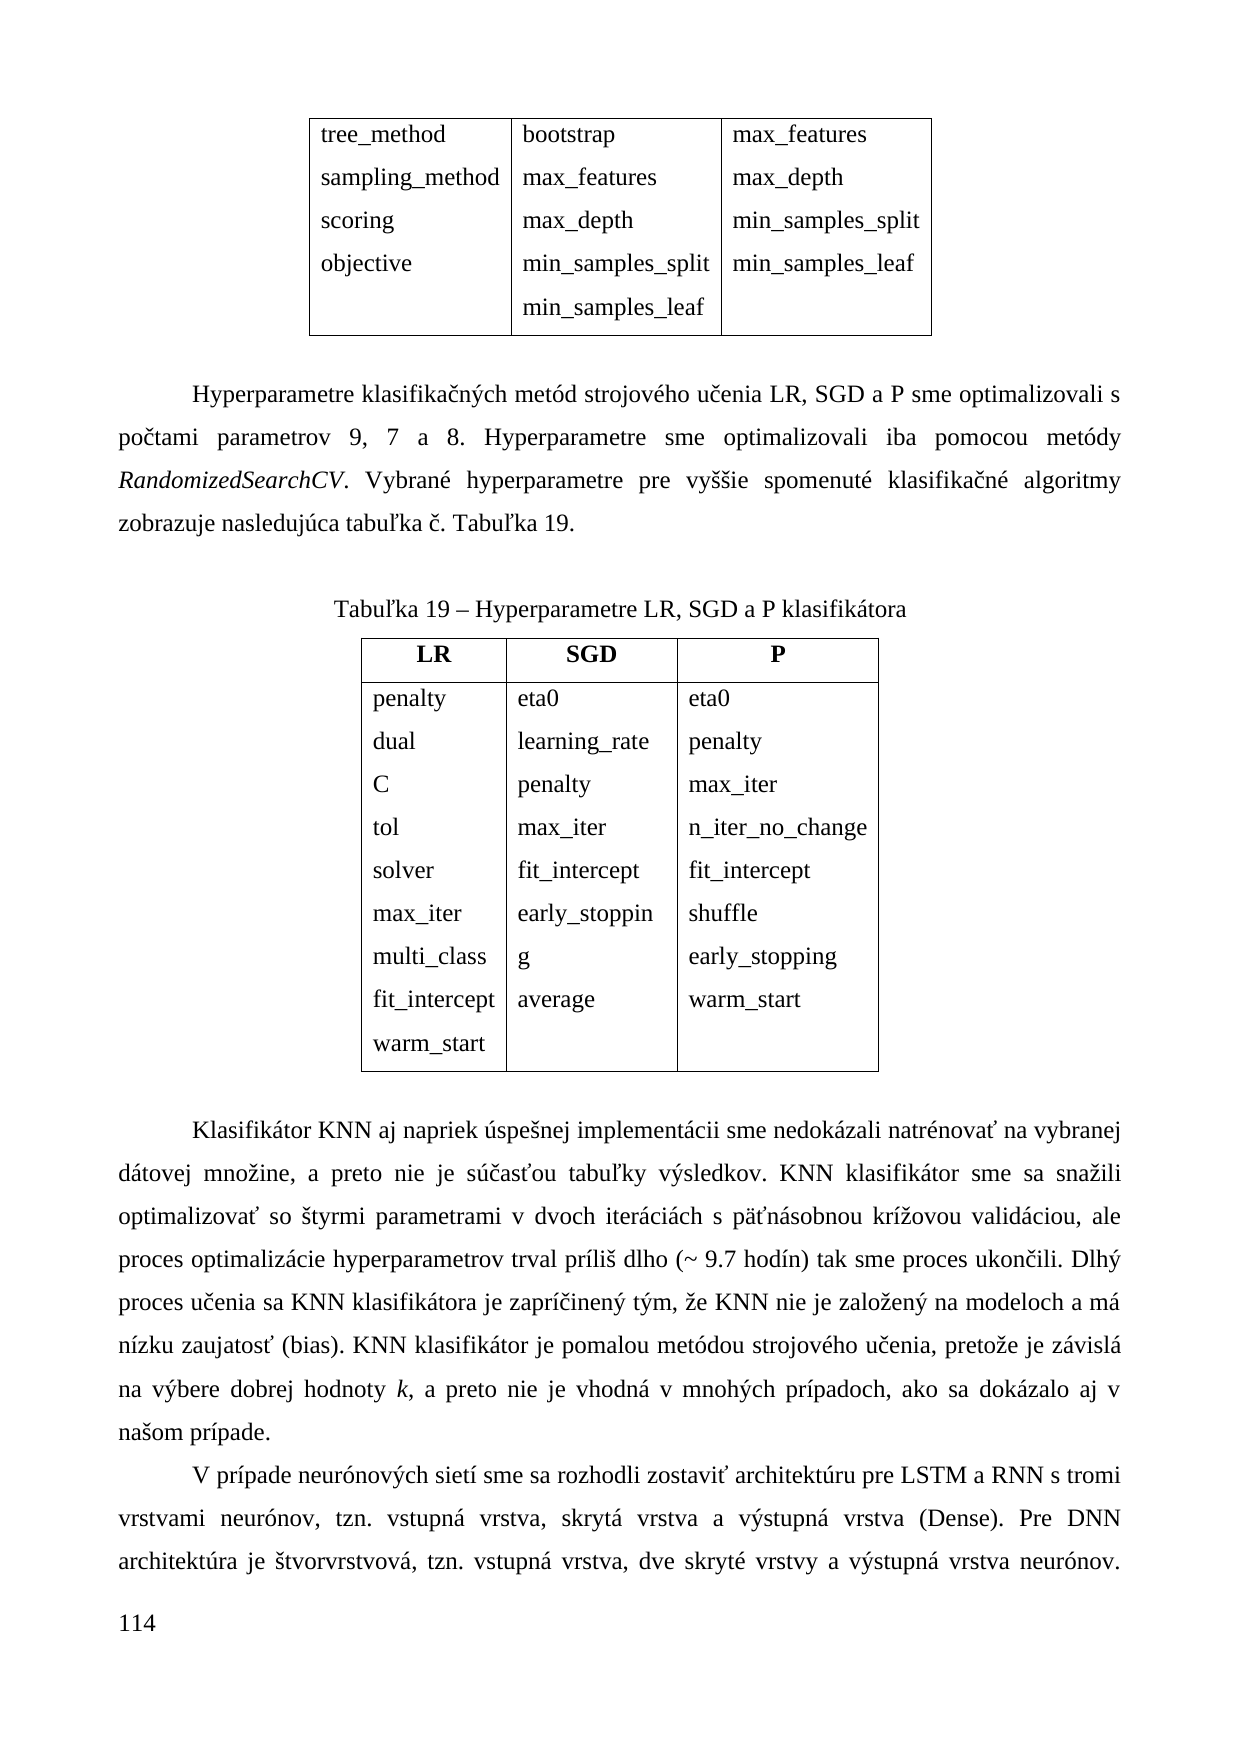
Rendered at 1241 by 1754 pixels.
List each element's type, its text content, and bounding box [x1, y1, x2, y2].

text Klasifikátor KNN aj napriek úspešnej implementácii sme nedokázali natrénovať na vybranej dátovej množine, a preto nie je súčasťou tabuľky výsledkov. KNN klasifikátor sme sa snažili optimalizovať so štyrmi parametrami v dvoch iteráciách s päťnásobnou krížovou validáciou, ale proces optimalizácie hyperparametrov trval príliš dlho (~ 9.7 hodín) tak sme proces ukončili. Dlhý proces učenia sa KNN klasifikátora je zapríčinený tým, že KNN nie je založený na modeloch a má nízku zaujatosť (bias). KNN klasifikátor je pomalou metódou strojového učenia, pretože je závislá na výbere dobrej hodnoty k, a preto nie je vhodná v mnohých prípadoch, ako sa dokázalo aj v našom prípade. [118, 1115, 1122, 1446]
table_cell eta0 penalty max_iter n_iter_no_change fit_intercept shuffle early_stopping warm_start [678, 683, 878, 1071]
table_header LR [362, 639, 506, 682]
table_header SGD [507, 639, 677, 682]
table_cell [310, 119, 511, 335]
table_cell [722, 119, 931, 335]
text Tabuľka 19 – Hyperparametre LR, SGD a P klasifikátora [118, 594, 1122, 623]
table_header P [678, 639, 878, 682]
text Hyperparametre klasifikačných metód strojového učenia LR, SGD a P sme optimalizovali s počtami parametrov 9, 7 a 8. Hyperparametre sme optimalizovali iba pomocou metódy RandomizedSearchCV. Vybrané hyperparametre pre vyššie spomenuté klasifikačné algoritmy zobrazuje nasledujúca tabuľka č. 18. [118, 379, 1122, 537]
table_cell eta0 learning_rate penalty max_iter fit_intercept early_stopping average [507, 683, 677, 1071]
table_cell penalty dual C tol solver max_iter multi_class fit_intercept warm_start [362, 683, 506, 1071]
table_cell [512, 119, 721, 335]
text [118, 1460, 1122, 1575]
